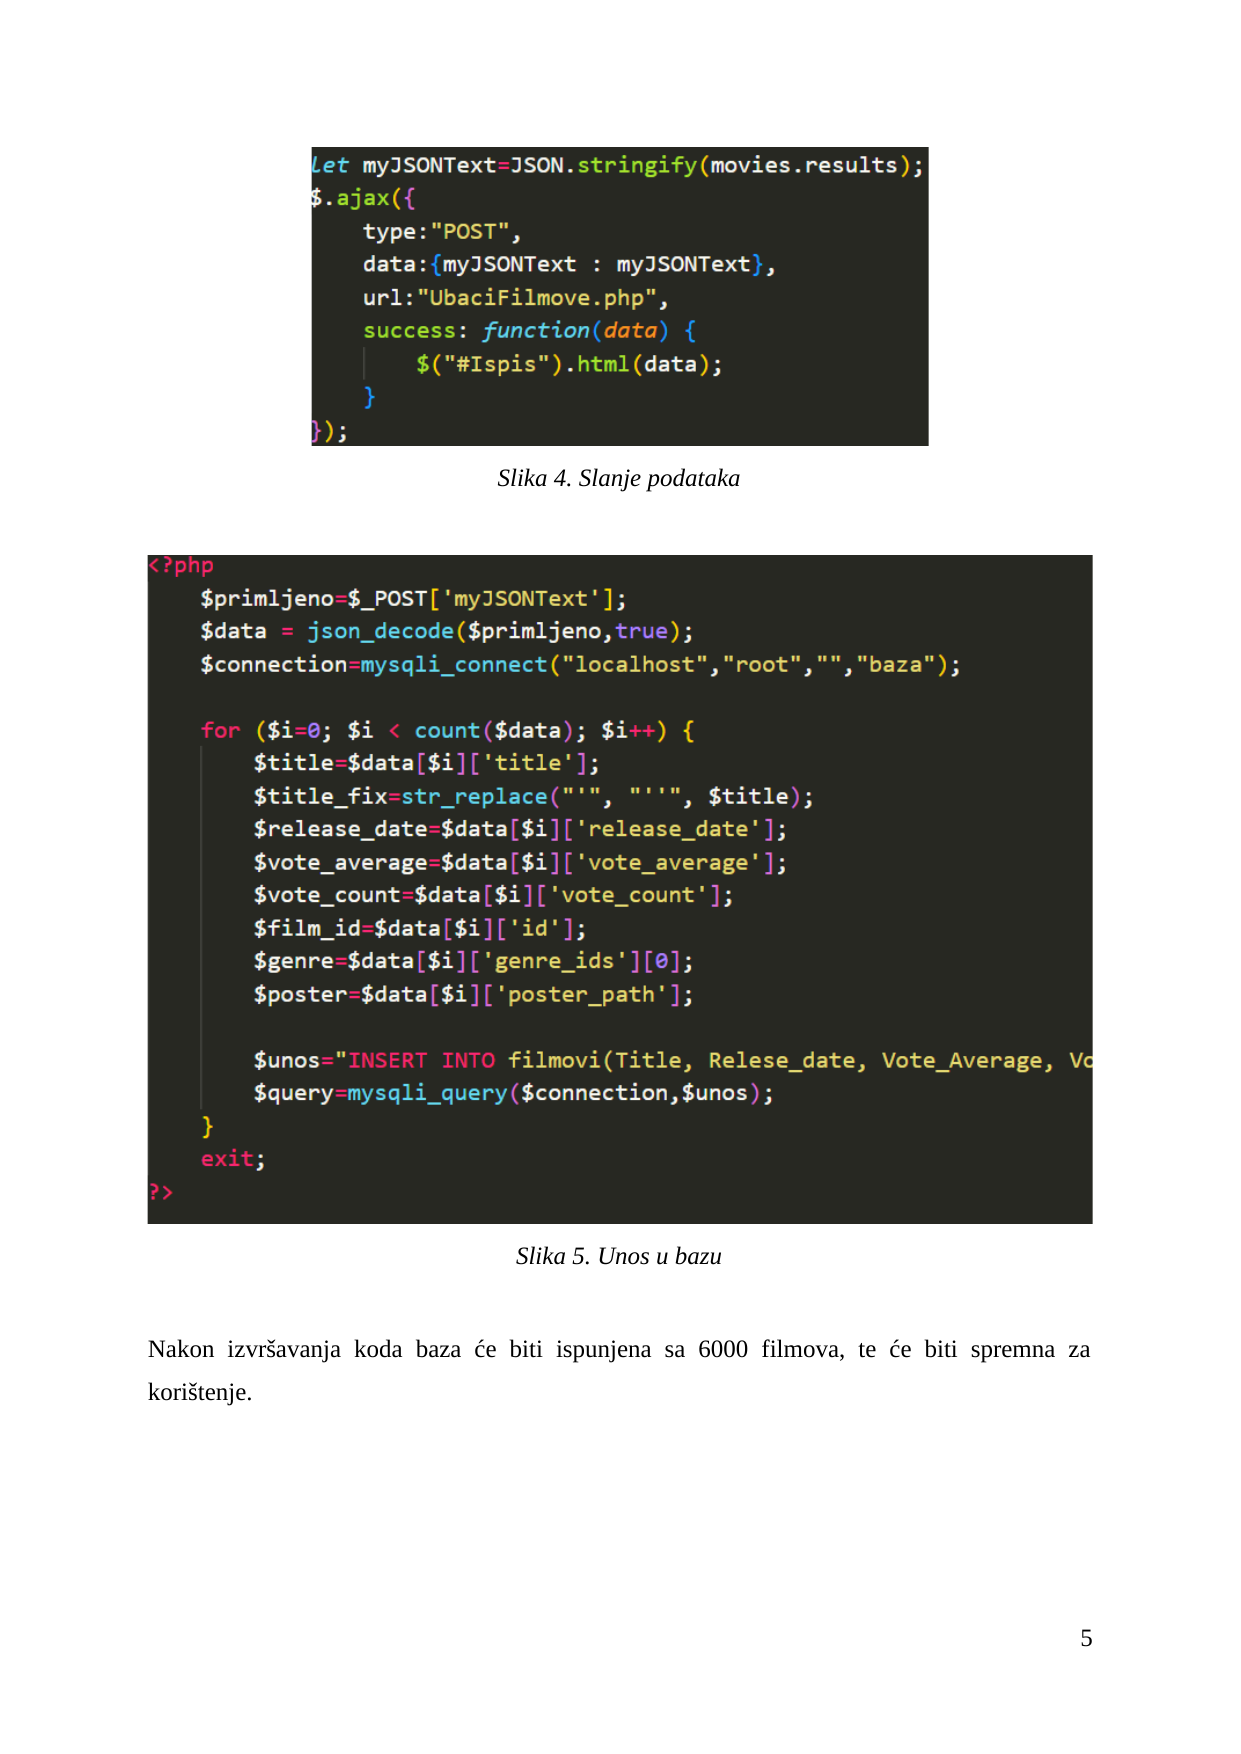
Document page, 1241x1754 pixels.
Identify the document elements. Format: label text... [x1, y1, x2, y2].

text Nakon izvršavanja koda baza će biti ispunjena sa 6000 filmova, te će biti spremna za korištenje. [148, 1334, 1093, 1406]
text Slika 5. Unos u bazu [148, 1241, 1093, 1270]
picture [147, 555, 1093, 1224]
picture [311, 147, 929, 446]
text Slika 4. Slanje podataka [148, 463, 1093, 491]
